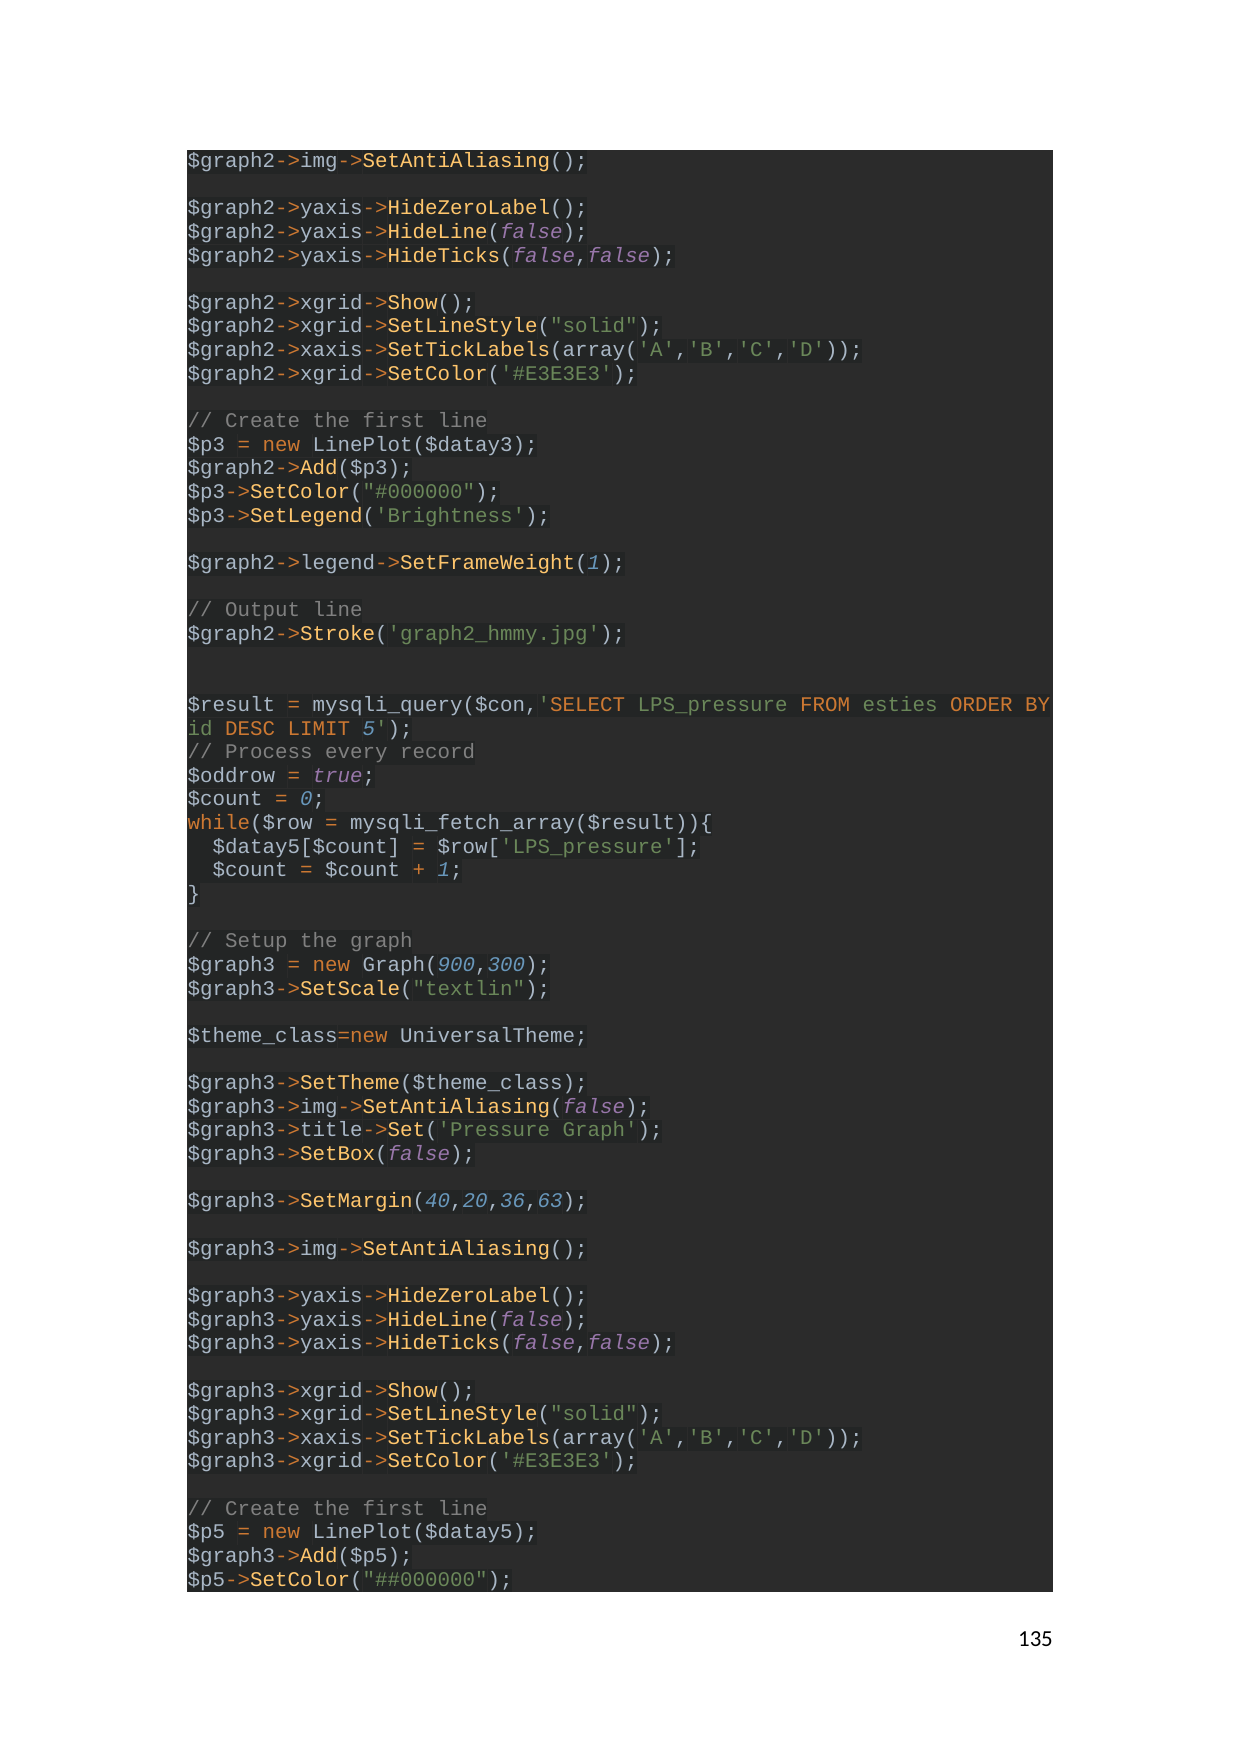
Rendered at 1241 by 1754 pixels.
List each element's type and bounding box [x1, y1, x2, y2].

text [187, 150, 1053, 1592]
